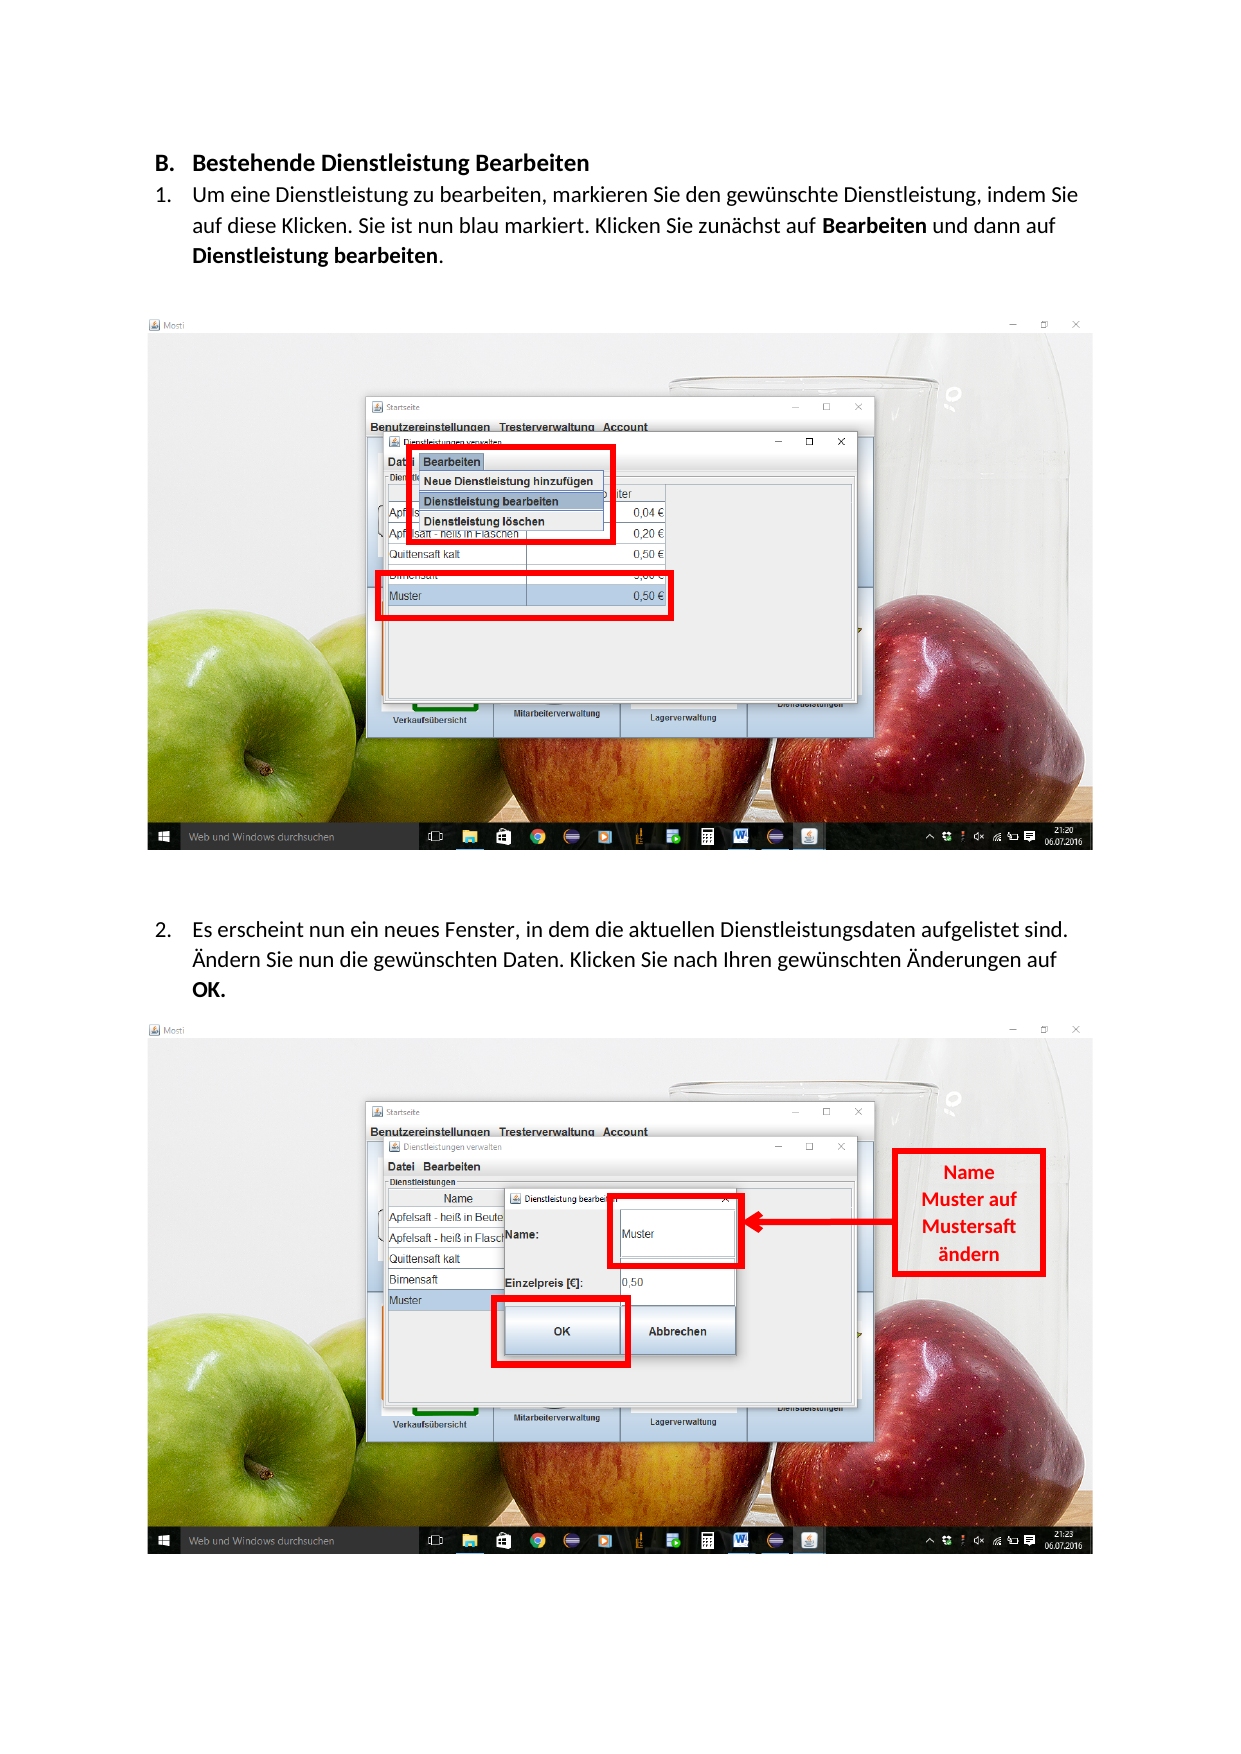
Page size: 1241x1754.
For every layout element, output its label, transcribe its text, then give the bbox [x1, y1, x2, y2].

list Es erscheint nun ein neues Fenster, in dem die aktuellen Dienstleistungsdaten aufgelistet sind. Ändern Sie nun die gewünschten Daten. Klicken Sie nach Ihren gewünschten Änderungen auf OK. [154, 915, 1093, 1003]
picture [147, 318, 1093, 850]
list Um eine Dienstleistung zu bearbeiten, markieren Sie den gewünschte Dienstleistung, indem Sie auf diese Klicken. Sie ist nun blau markiert. Klicken Sie zunächst auf Bearbeiten und dann auf Dienstleistung bearbeiten. [154, 181, 1093, 269]
list Bestehende Dienstleistung Bearbeiten [154, 148, 1093, 178]
picture [147, 1022, 1093, 1554]
